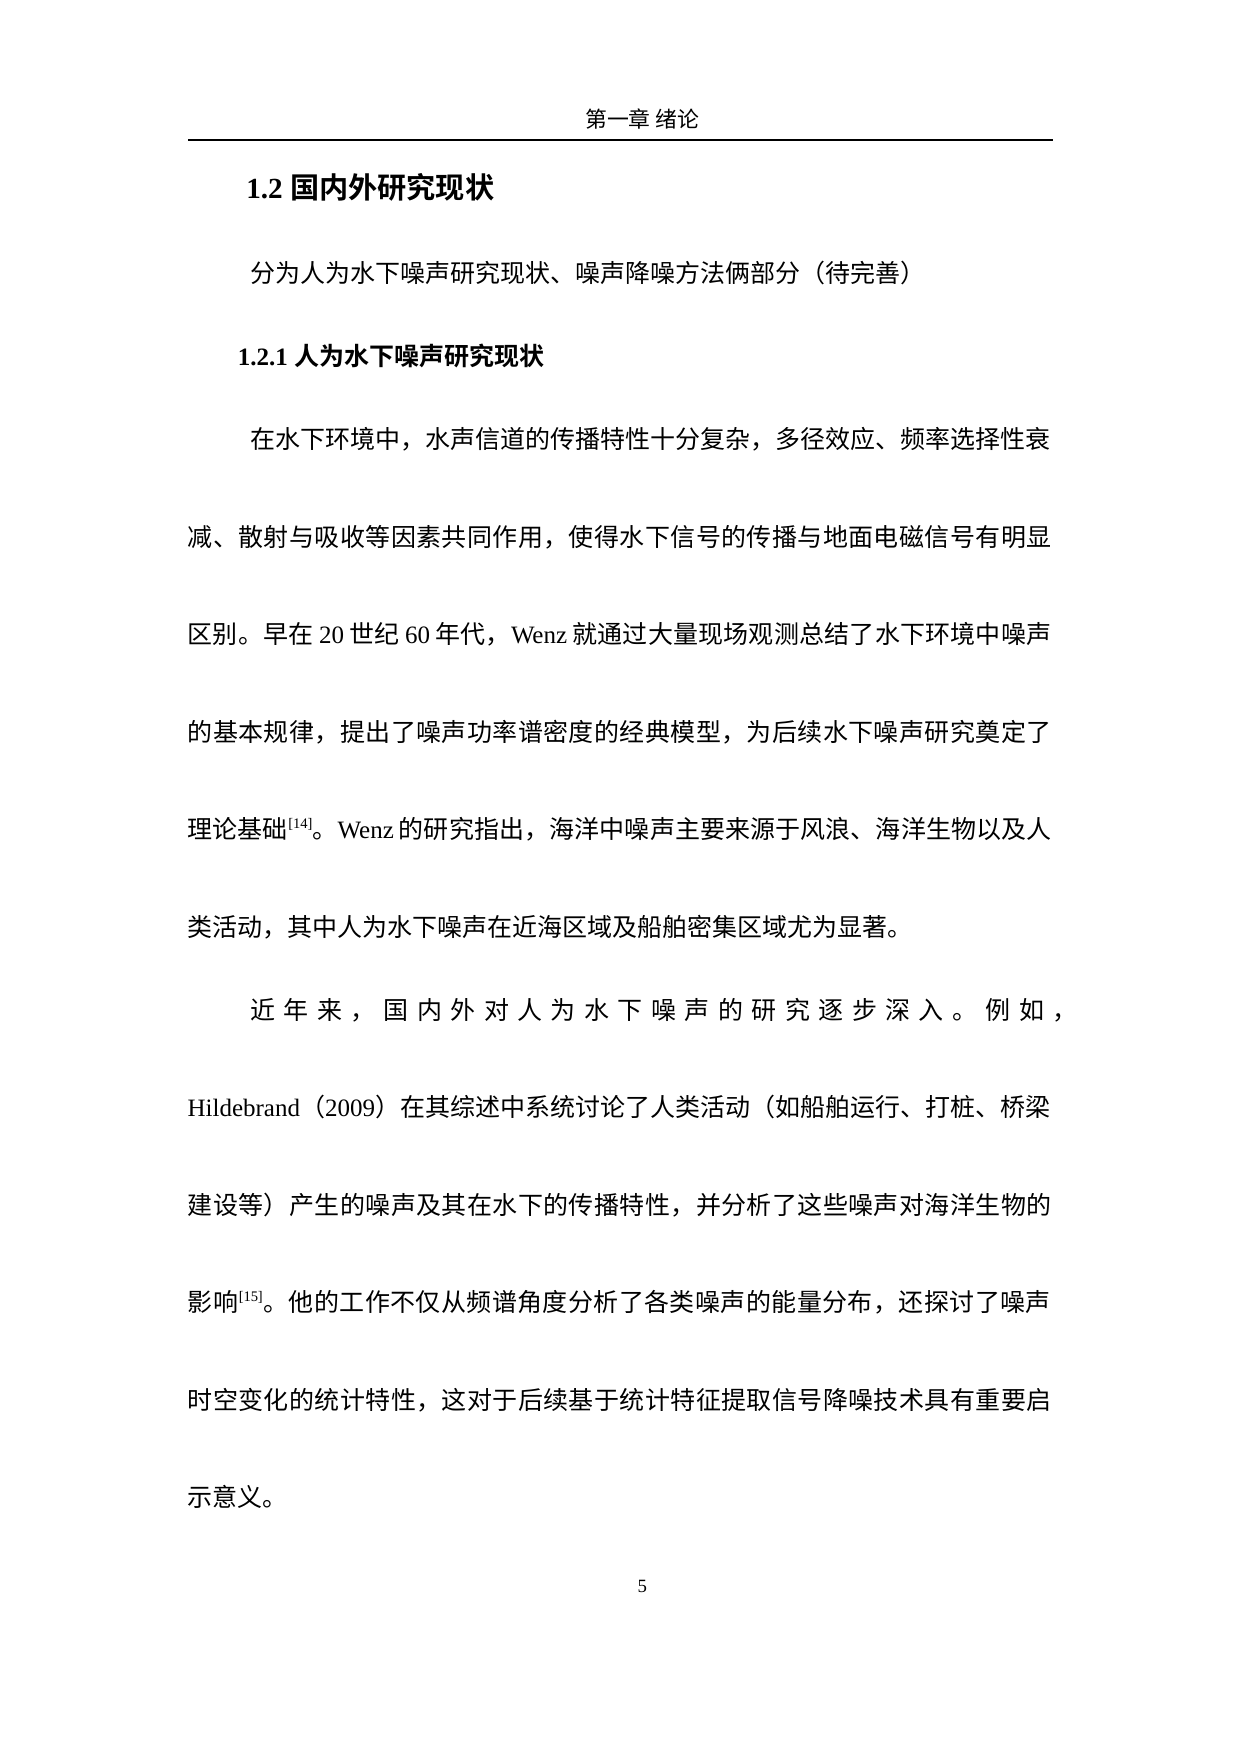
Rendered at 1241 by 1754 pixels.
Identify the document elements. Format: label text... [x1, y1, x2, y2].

text 1.2 国内外研究现状 [187, 153, 1053, 218]
text 1.2.1 人为水下噪声研究现状 [187, 322, 1053, 387]
text 分为人为水下噪声研究现状、噪声降噪方法俩部分（待完善） [187, 239, 1053, 304]
text 在水下环境中，水声信道的传播特性十分复杂，多径效应、频率选择性衰减、散射与吸收等因素共同作用，使得水下信号的传播与地面电磁信号有明显区别。早在20世纪60年代，Wenz就通过大量现场观测总结了水下环境中噪声的基本规律，提出了噪声功率谱密度的经典模型，为后续水下噪声研究奠定了理论基础[14]。Wenz的研究指出，海洋中噪声主要来源于风浪、海洋生物以及人类活动，其中人为水下噪声在近海区域及船舶密集区域尤为显著。 [187, 405, 1053, 958]
text 近年来，国内外对人为水下噪声的研究逐步深入。例如，Hildebrand（2009）在其综述中系统讨论了人类活动（如船舶运行、打桩、桥梁建设等）产生的噪声及其在水下的传播特性，并分析了这些噪声对海洋生物的影响[15]。他的工作不仅从频谱角度分析了各类噪声的能量分布，还探讨了噪声时空变化的统计特性，这对于后续基于统计特征提取信号降噪技术具有重要启示意义。 [187, 976, 1053, 1528]
